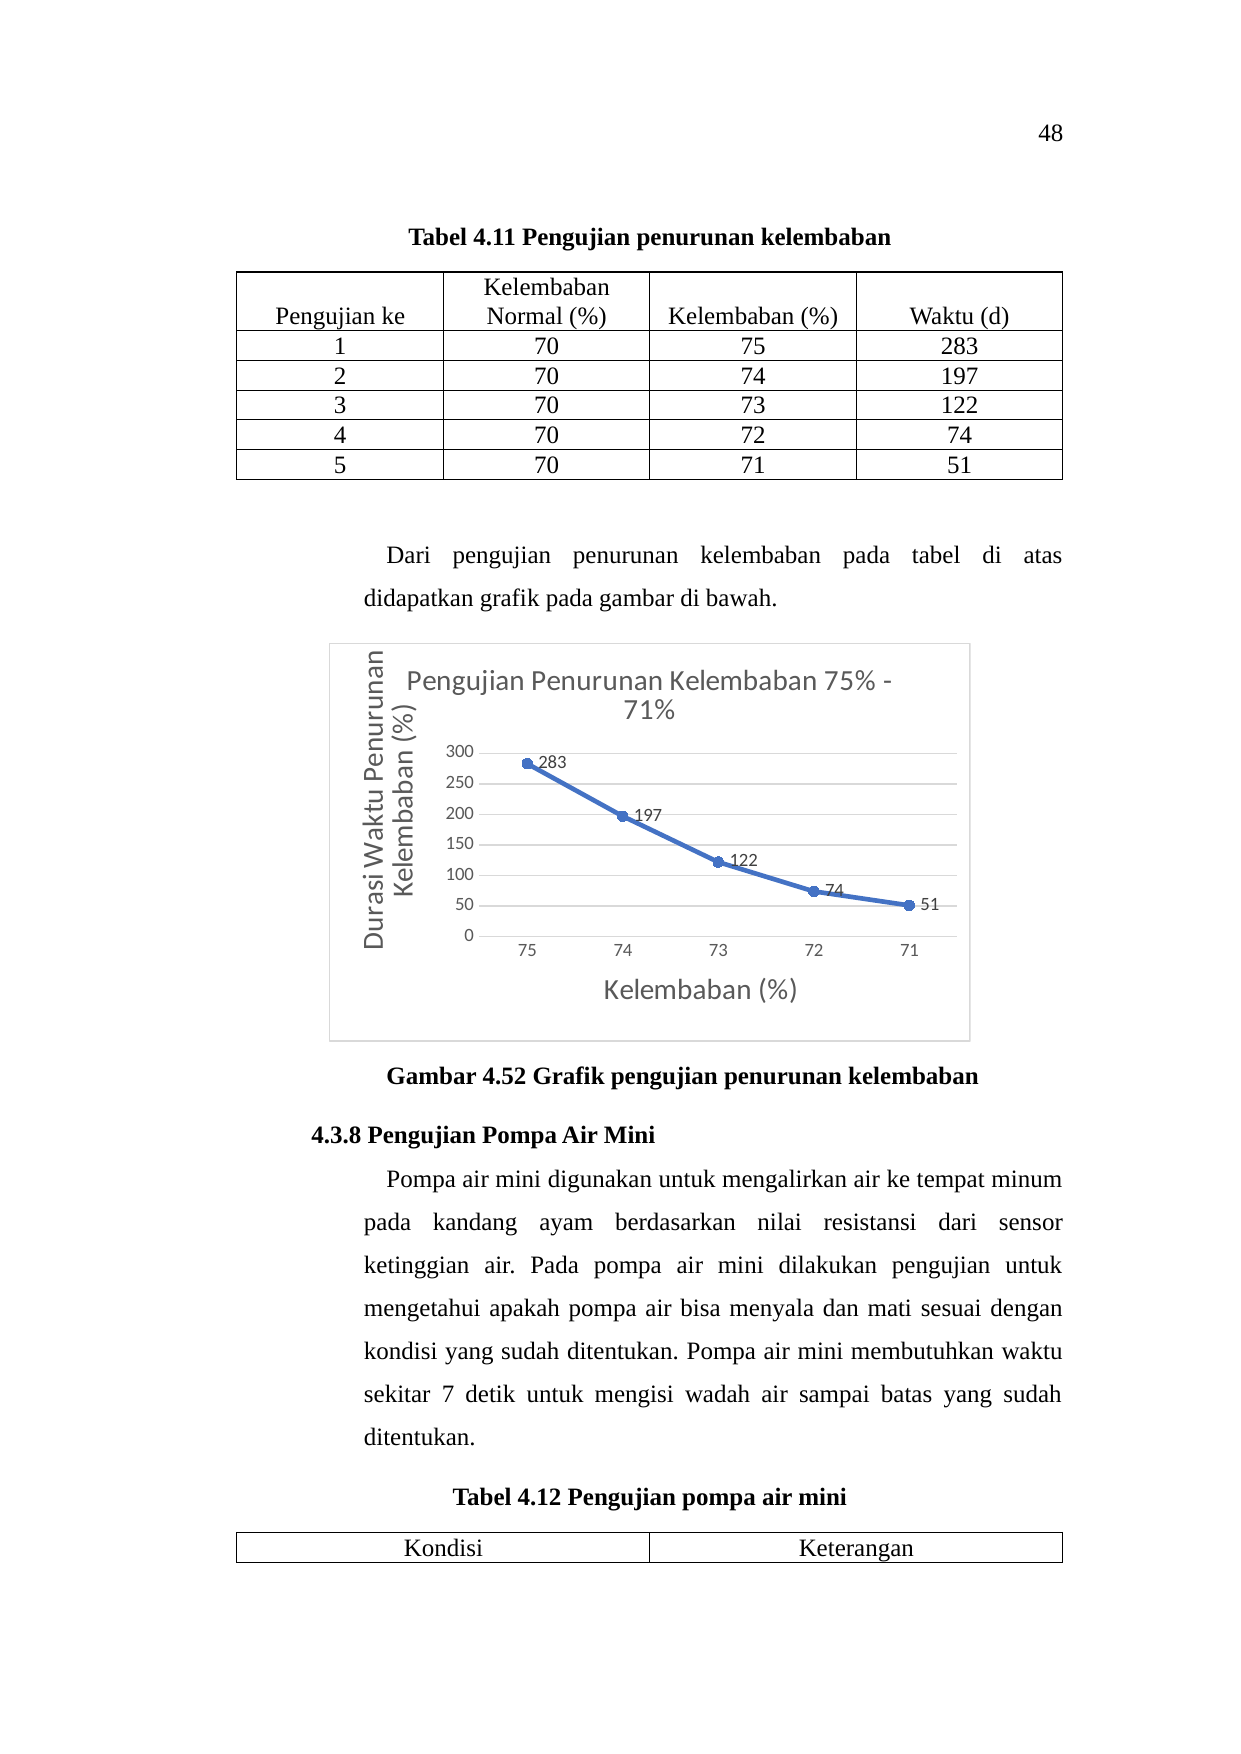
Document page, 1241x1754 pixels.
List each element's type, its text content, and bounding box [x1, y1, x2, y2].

table_cell 73 [650, 391, 856, 419]
table_cell 70 [444, 450, 649, 479]
table_header Kondisi [237, 1533, 649, 1562]
table_cell 70 [444, 420, 649, 449]
table_cell 283 [857, 331, 1062, 360]
text Tabel 4.11 Pengujian penurunan kelembaban [236, 222, 1063, 251]
table_cell 1 [237, 331, 443, 360]
table_cell 122 [857, 391, 1062, 419]
table_cell 74 [857, 420, 1062, 449]
table_cell 2 [237, 361, 443, 389]
table_header Pengujian ke [237, 273, 443, 330]
table_cell 72 [650, 420, 856, 449]
subtitle Pengujian Pompa Air Mini [311, 1121, 1063, 1149]
table_cell 74 [650, 361, 856, 389]
table_cell 4 [237, 420, 443, 449]
table_cell 70 [444, 361, 649, 389]
table_header Keterangan [650, 1533, 1062, 1562]
table_header Kelembaban (%) [650, 273, 856, 330]
table_cell 5 [237, 450, 443, 479]
table_cell 70 [444, 391, 649, 419]
table_header Kelembaban Normal (%) [444, 273, 649, 330]
text Dari pengujian penurunan kelembaban pada tabel di atas didapatkan grafik pada gambar di bawah. [364, 540, 1063, 612]
table_cell 70 [444, 331, 649, 360]
table_cell 197 [857, 361, 1062, 389]
text Tabel 4.12 Pengujian pompa air mini [236, 1482, 1063, 1511]
table_header Waktu (d) [857, 273, 1062, 330]
table_cell 71 [650, 450, 856, 479]
table_cell 51 [857, 450, 1062, 479]
table_cell 75 [650, 331, 856, 360]
text Pompa air mini digunakan untuk mengalirkan air ke tempat minum pada kandang ayam berdasarkan nilai resistansi dari sensor ketinggian air. Pada pompa air mini dilakukan pengujian untuk mengetahui apakah pompa air bisa menyala dan mati sesuai dengan kondisi yang sudah ditentukan. Pompa air mini membutuhkan waktu sekitar 7 detik untuk mengisi wadah air sampai batas yang sudah ditentukan. [364, 1164, 1063, 1451]
table_cell 3 [237, 391, 443, 419]
